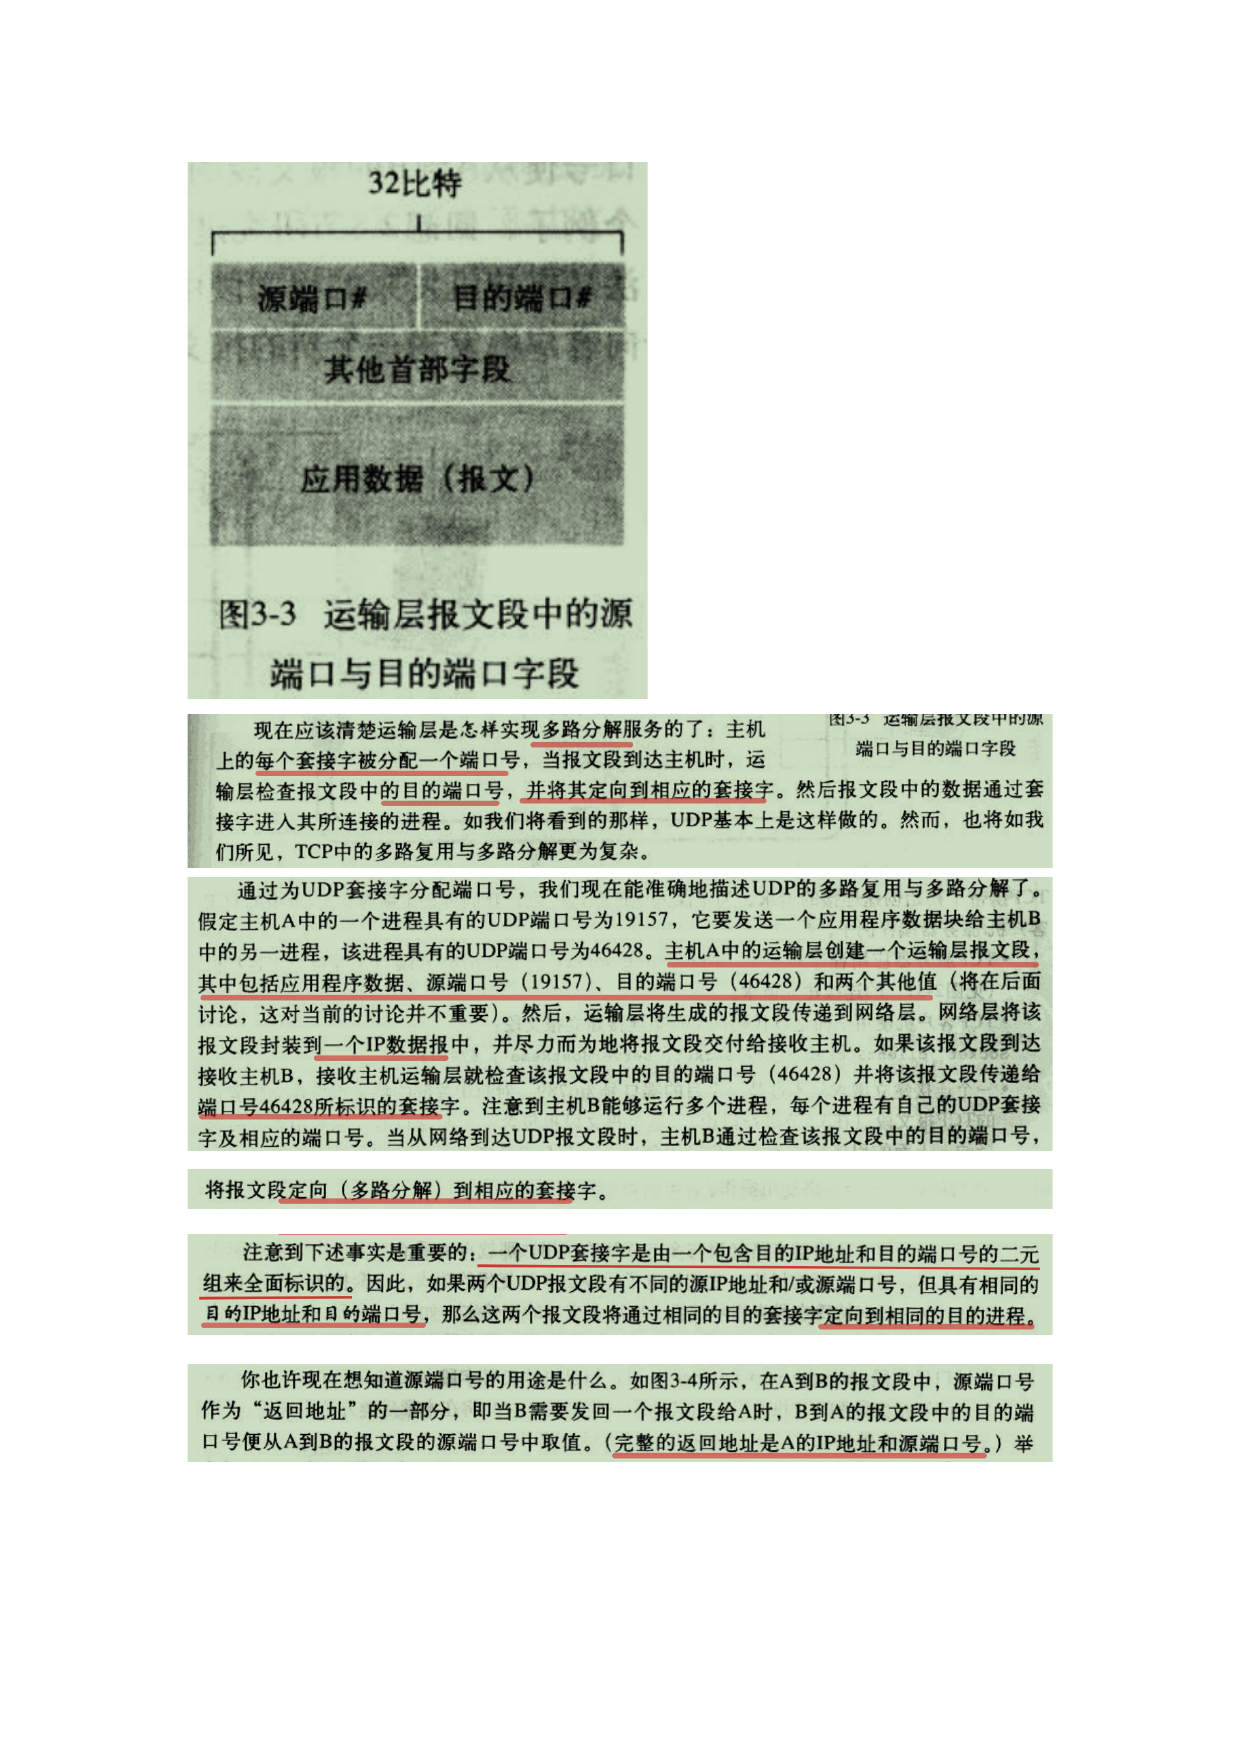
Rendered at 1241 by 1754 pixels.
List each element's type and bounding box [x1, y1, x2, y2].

picture [187, 714, 1053, 868]
picture [187, 1169, 1053, 1209]
picture [187, 1234, 1053, 1335]
picture [187, 877, 1053, 1151]
picture [187, 1364, 1053, 1462]
picture [187, 162, 648, 699]
